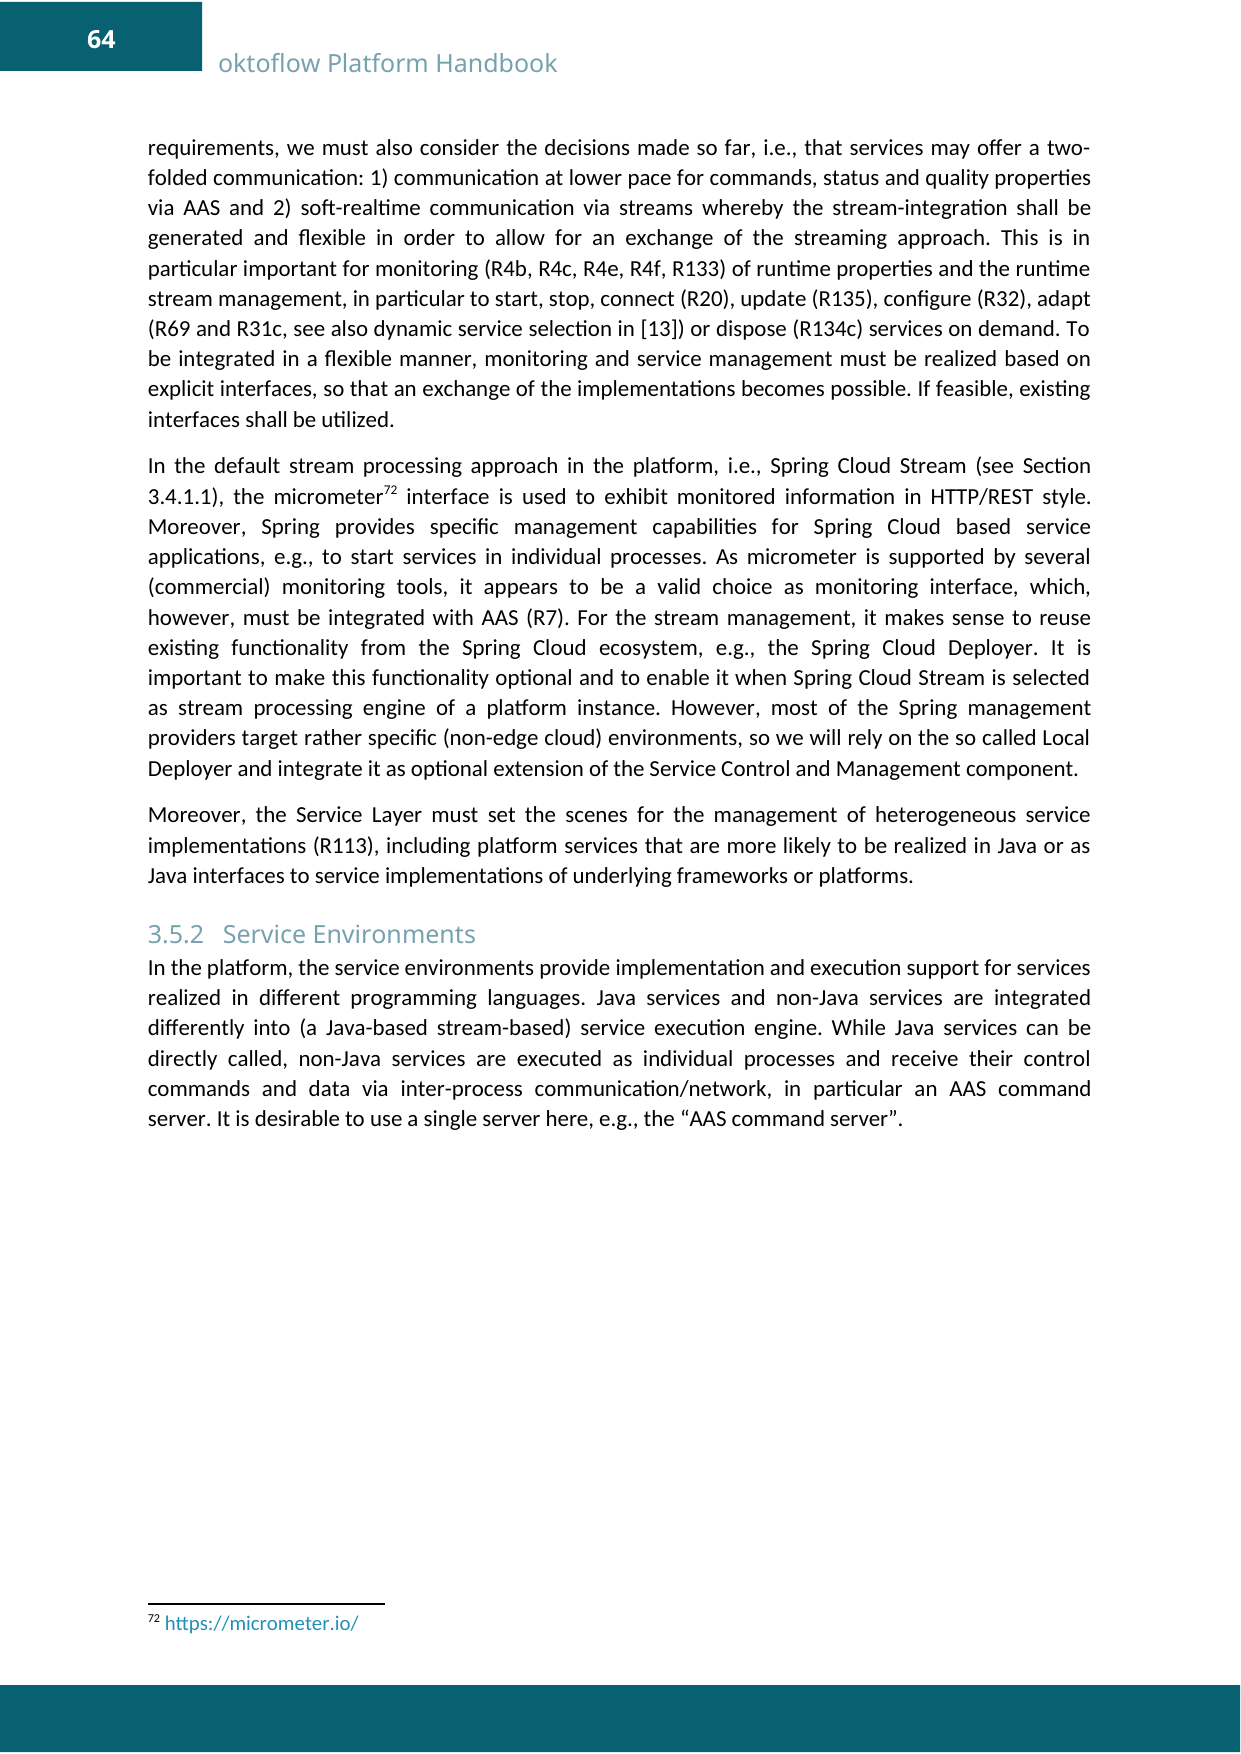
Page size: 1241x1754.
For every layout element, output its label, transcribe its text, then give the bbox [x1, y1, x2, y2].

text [148, 133, 1093, 433]
subtitle Service Environments [148, 916, 1093, 950]
text Moreover, the Service Layer must set the scenes for the management of heterogeneous service implementations (R113), including platform services that are more likely to be realized in Java or as Java interfaces to service implementations of underlying frameworks or platforms. [148, 801, 1093, 889]
text In the default stream processing approach in the platform, i.e., Spring Cloud Stream (see Section 3.4.1.1), the micrometer interface is used to exhibit monitored information in HTTP/REST style. Moreover, Spring provides specific management capabilities for Spring Cloud based service applications, e.g., to start services in individual processes. As micrometer is supported by several (commercial) monitoring tools, it appears to be a valid choice as monitoring interface, which, however, must be integrated with AAS (R7). For the stream management, it makes sense to reuse existing functionality from the Spring Cloud ecosystem, e.g., the Spring Cloud Deployer. It is important to make this functionality optional and to enable it when Spring Cloud Stream is selected as stream processing engine of a platform instance. However, most of the Spring management providers target rather specific (non-edge cloud) environments, so we will rely on the so called Local Deployer and integrate it as optional extension of the Service Control and Management component. [148, 452, 1093, 782]
text In the platform, the service environments provide implementation and execution support for services realized in different programming languages. Java services and non-Java services are integrated differently into (a Java-based stream-based) service execution engine. While Java services can be directly called, non-Java services are executed as individual processes and receive their control commands and data via inter-process communication/network, in particular an AAS command server. It is desirable to use a single server here, e.g., the “AAS command server”. [148, 953, 1093, 1132]
